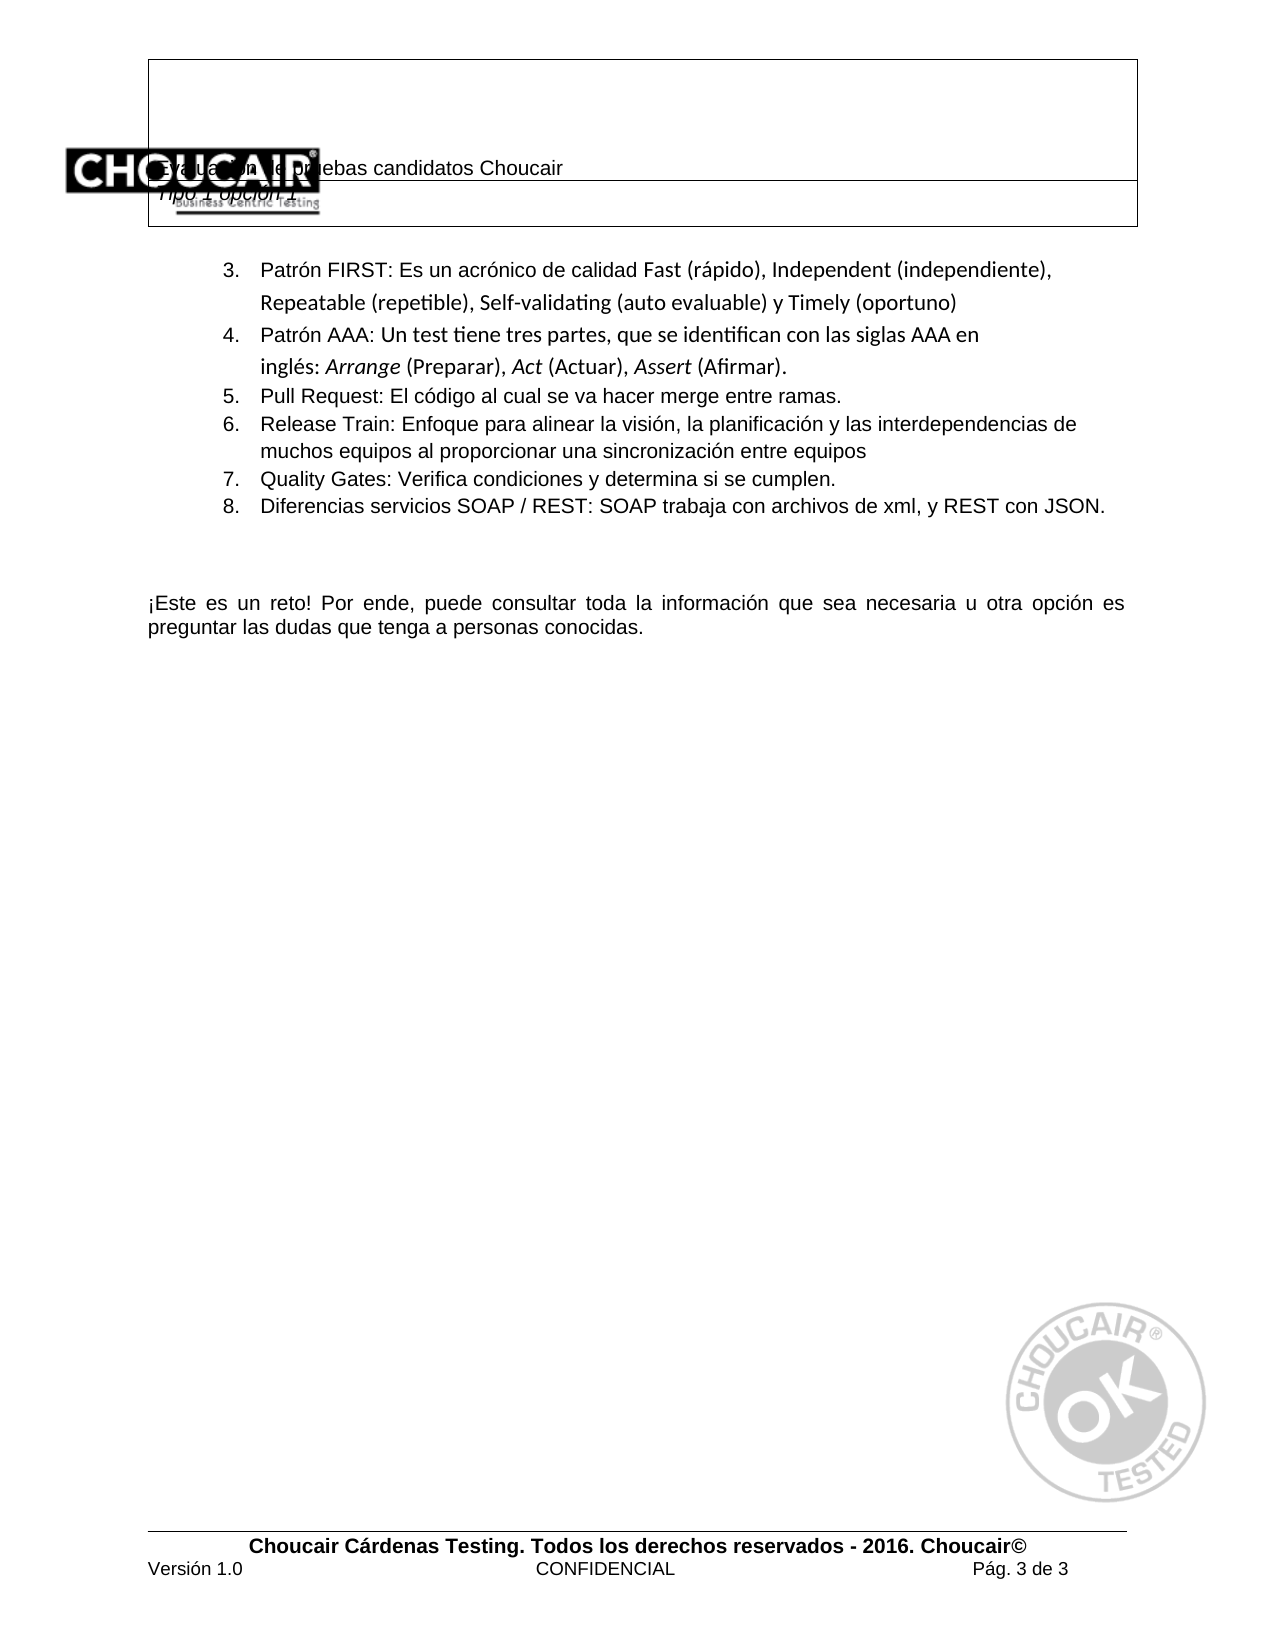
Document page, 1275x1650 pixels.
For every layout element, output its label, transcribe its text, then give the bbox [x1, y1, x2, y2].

list Pull Request: El código al cual se va hacer merge entre ramas. [223, 384, 1127, 408]
text ¡Este es un reto! Por ende, puede consultar toda la información que sea necesaria u otra opción es preguntar las dudas que tenga a personas conocidas. [148, 591, 1127, 638]
list Quality Gates: Verifica condiciones y determina si se cumplen. [223, 467, 1127, 491]
picture [60, 142, 148, 222]
list Diferencias servicios SOAP / REST: SOAP trabaja con archivos de xml, y REST con JSON. [223, 494, 1127, 518]
list Patrón FIRST: Es un acrónico de calidad Fast (rápido), Independent (independiente), Repeatable (repetible), Self-validating (auto evaluable) y Timely (oportuno) [223, 256, 1127, 316]
list Patrón AAA: Un test tiene tres partes, que se identifican con las siglas AAA en inglés: Arrange (Preparar), Act (Actuar), Assert (Afirmar). [223, 320, 1127, 380]
list Release Train: Enfoque para alinear la visión, la planificación y las interdependencias de muchos equipos al proporcionar una sincronización entre equipos [223, 412, 1127, 463]
picture [149, 142, 327, 180]
picture [149, 181, 327, 222]
picture [1000, 1296, 1211, 1507]
